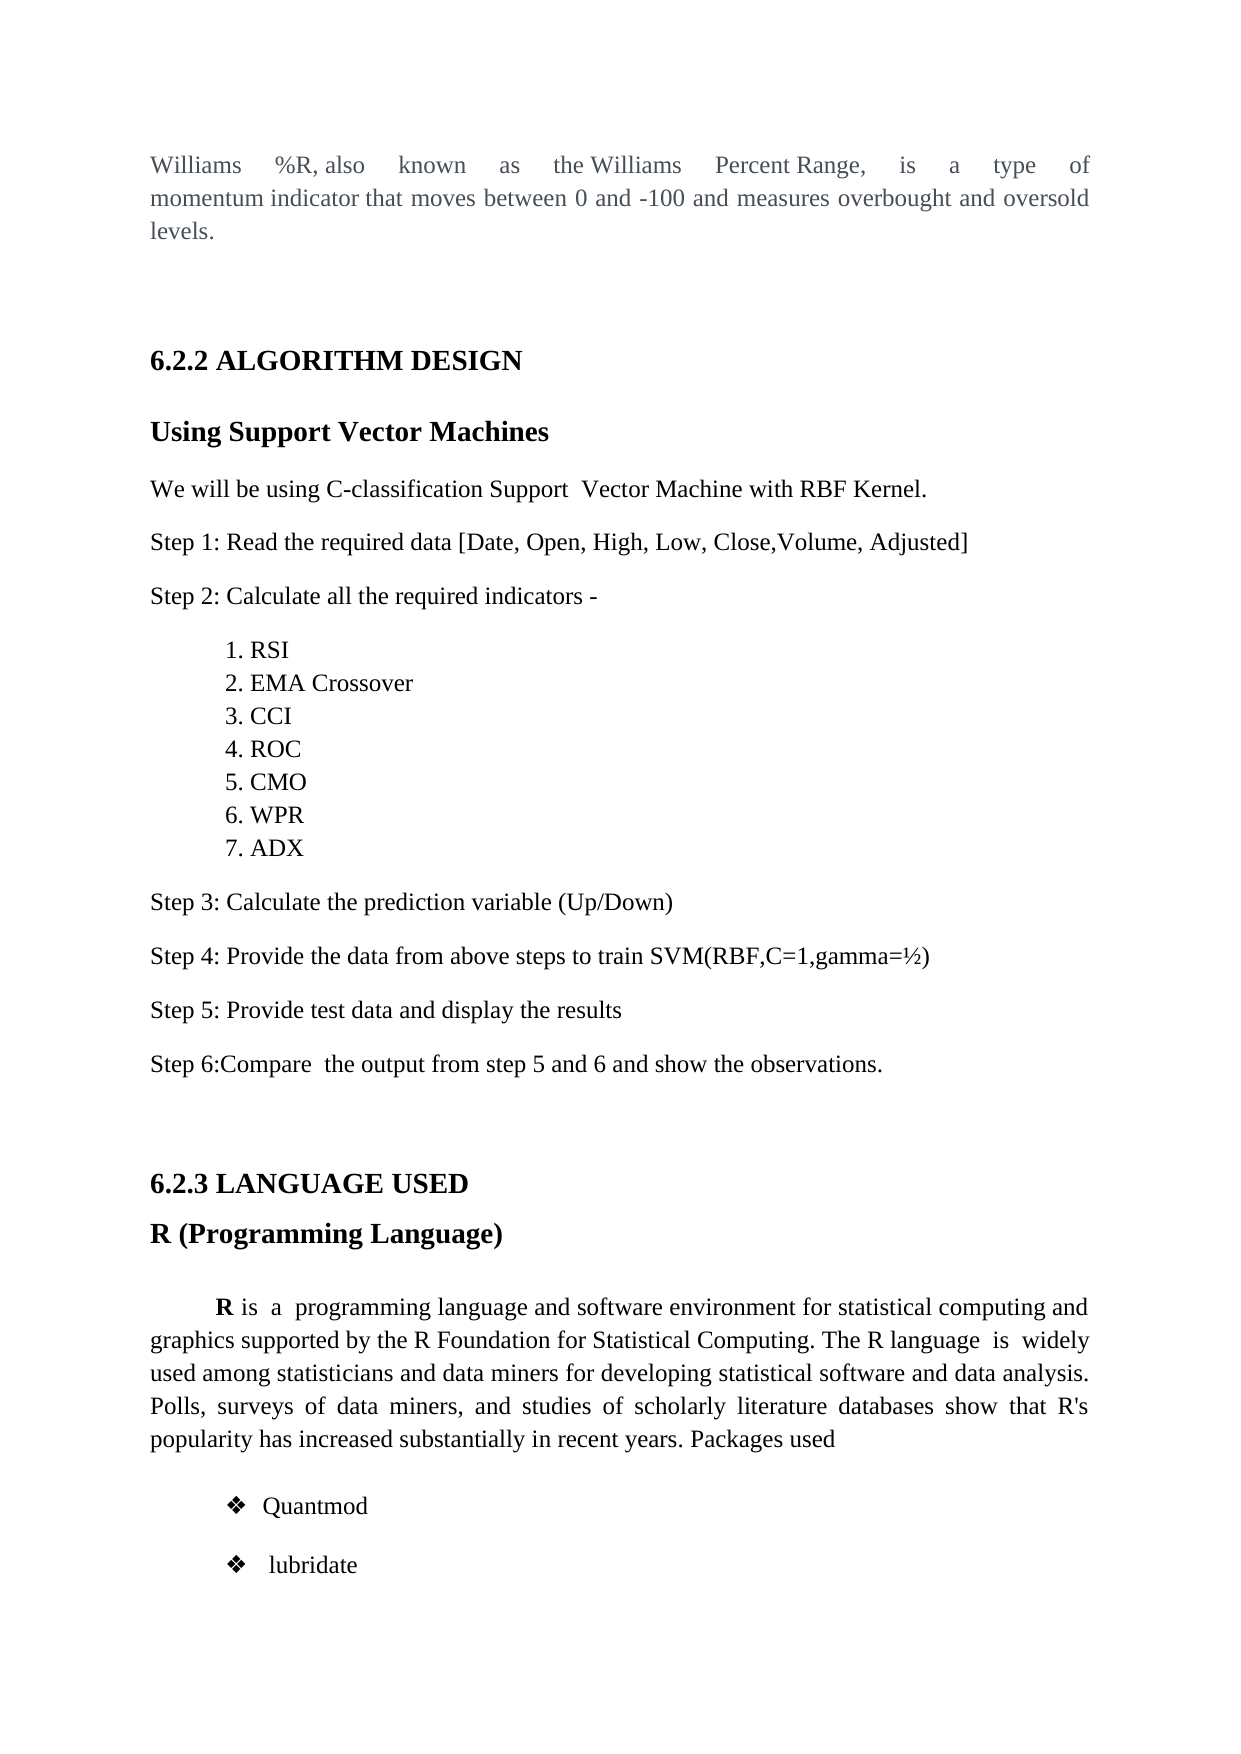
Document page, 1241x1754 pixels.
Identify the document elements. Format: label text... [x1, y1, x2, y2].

text 3. CCI [225, 701, 1090, 730]
text R is a programming language and software environment for statistical computing and graphics supported by the R Foundation for Statistical Computing. The R language is widely used among statisticians and data miners for developing statistical software and data analysis. Polls, surveys of data miners, and studies of scholarly literature databases show that R's popularity has increased substantially in recent years. Packages used [150, 1292, 1090, 1453]
text Williams %R, also known as the Williams Percent Range, is a type of momentum indicator that moves between 0 and -100 and measures overbought and oversold levels. [150, 150, 1090, 183]
text Step 4: Provide the data from above steps to train SVM(RBF,C=1,gamma=½) [150, 941, 1090, 970]
text Step 5: Provide test data and display the results [150, 995, 1090, 1024]
text 2. EMA Crossover [225, 668, 1090, 697]
text Step 6:Compare the output from step 5 and 6 and show the observations. [150, 1049, 1090, 1077]
list Quantmod [225, 1478, 1090, 1529]
text Step 3: Calculate the prediction variable (Up/Down) [150, 887, 1090, 916]
text 4. ROC [225, 734, 1090, 763]
text 6.2.3 LANGUAGE USED R (Programming Language) [150, 1166, 1090, 1250]
text Step 1: Read the required data [Date, Open, High, Low, Close,Volume, Adjusted] [150, 527, 1090, 556]
text Williams %R, also known as the Williams Percent Range, is a type of momentum indicator that moves between 0 and -100 and measures overbought and oversold levels. [150, 212, 1090, 245]
text 6.2.2 ALGORITHM DESIGN [150, 343, 1090, 377]
text 6. WPR [225, 800, 1090, 829]
text Using Support Vector Machines [150, 414, 1090, 448]
text 7. ADX [225, 833, 1090, 862]
list lubridate [225, 1537, 1090, 1588]
text 5. CMO [225, 767, 1090, 796]
text We will be using C-classification Support Vector Machine with RBF Kernel. [150, 474, 1090, 502]
text Step 2: Calculate all the required indicators - [150, 581, 1090, 610]
text 1. RSI [225, 635, 1090, 664]
